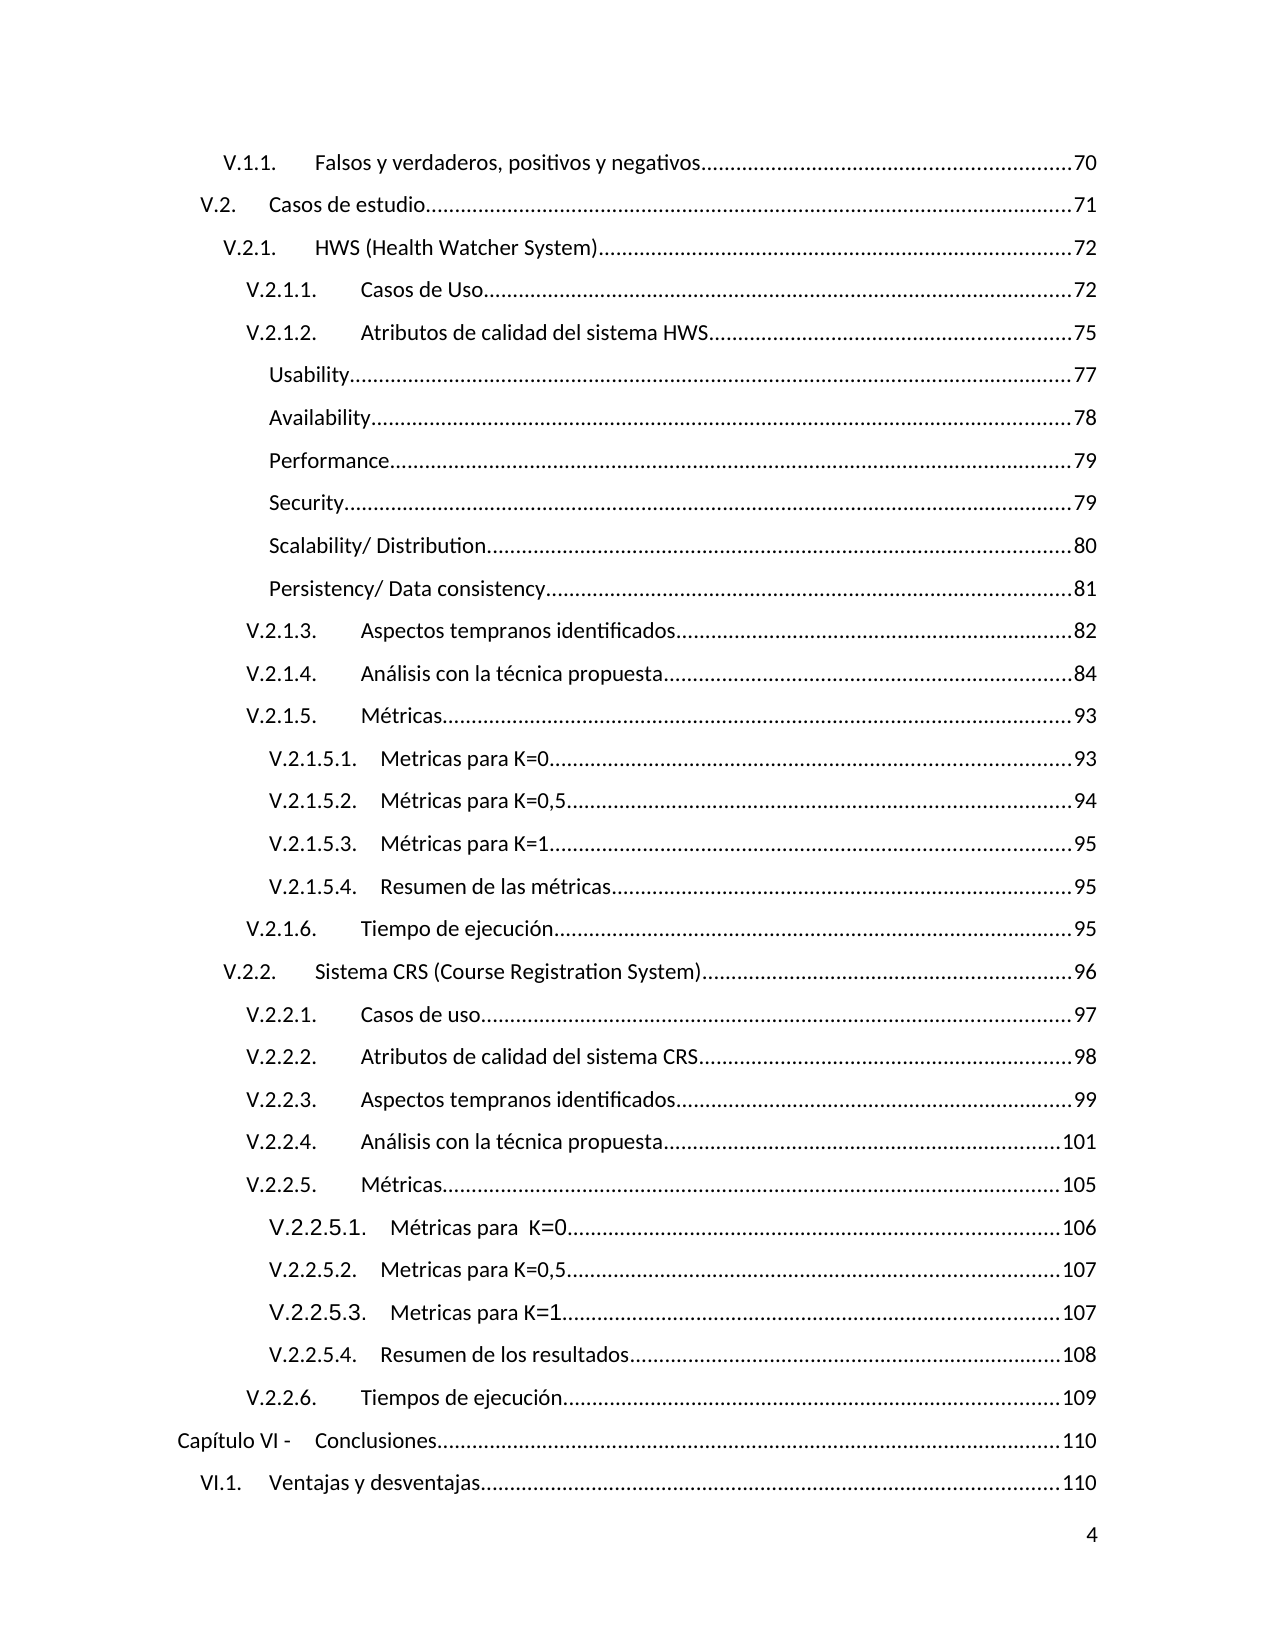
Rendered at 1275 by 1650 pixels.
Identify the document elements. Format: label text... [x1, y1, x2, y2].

text V.2.2.3. Aspectos tempranos identificados 99 [246, 1085, 1098, 1113]
text Usability 77 [269, 361, 1098, 389]
text V.2.1.5. Métricas 93 [246, 701, 1098, 729]
text V.2.1.5.2. Métricas para K=0,5 94 [269, 787, 1098, 815]
text Capítulo VI - Conclusiones 110 [177, 1426, 1098, 1454]
text V.2.2.5.4. Resumen de los resultados 108 [269, 1341, 1098, 1368]
text V.2.1.6. Tiempo de ejecución 95 [246, 914, 1098, 942]
text V.2.1.5.3. Métricas para K=1 95 [269, 829, 1098, 857]
text V.2.1.4. Análisis con la técnica propuesta 84 [246, 659, 1098, 687]
text Availability 78 [269, 403, 1098, 431]
text V.2. Casos de estudio 71 [200, 190, 1098, 218]
text V.2.2.5.3. Metricas para K=1 107 [269, 1298, 1098, 1326]
text V.2.1.2. Atributos de calidad del sistema HWS 75 [246, 318, 1098, 346]
text V.2.1.5.4. Resumen de las métricas 95 [269, 872, 1098, 900]
text V.2.1.1. Casos de Uso 72 [246, 275, 1098, 303]
text V.1.1. Falsos y verdaderos, positivos y negativos 70 [223, 148, 1098, 176]
text V.2.1.5.1. Metricas para K=0 93 [269, 744, 1098, 772]
text V.2.2. Sistema CRS (Course Registration System) 96 [223, 957, 1098, 985]
text V.2.2.5. Métricas 105 [246, 1170, 1098, 1198]
text Persistency/ Data consistency 81 [269, 574, 1098, 602]
text V.2.2.1. Casos de uso 97 [246, 1000, 1098, 1028]
text V.2.2.5.2. Metricas para K=0,5 107 [269, 1255, 1098, 1283]
text V.2.2.2. Atributos de calidad del sistema CRS 98 [246, 1042, 1098, 1070]
text V.2.2.5.1. Métricas para K=0 106 [269, 1213, 1098, 1241]
text Scalability/ Distribution 80 [269, 531, 1098, 559]
text Security 79 [269, 488, 1098, 516]
text V.2.1.3. Aspectos tempranos identificados 82 [246, 616, 1098, 644]
text V.2.1. HWS (Health Watcher System) 72 [223, 233, 1098, 261]
text VI.1. Ventajas y desventajas 110 [200, 1468, 1098, 1496]
text V.2.2.6. Tiempos de ejecución 109 [246, 1383, 1098, 1411]
text Performance 79 [269, 446, 1098, 474]
text V.2.2.4. Análisis con la técnica propuesta 101 [246, 1127, 1098, 1156]
